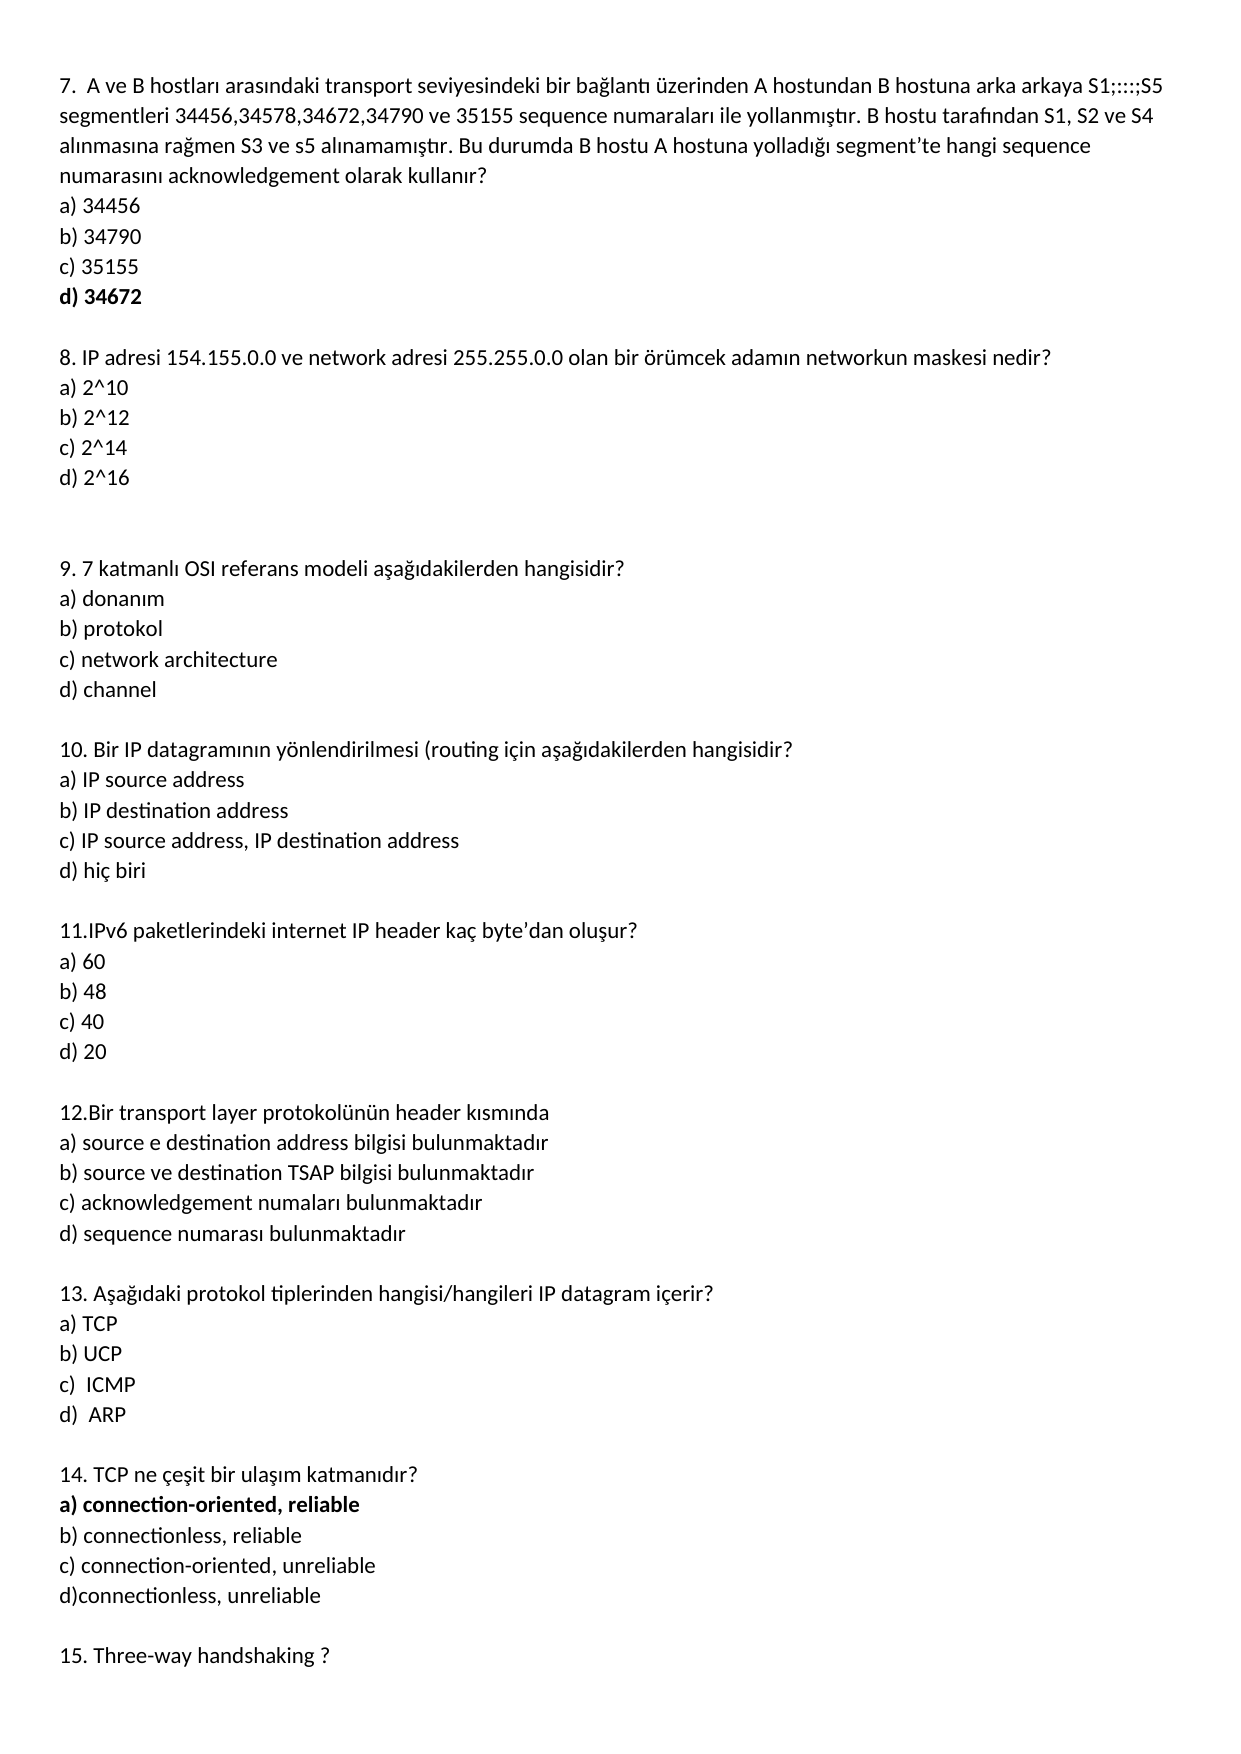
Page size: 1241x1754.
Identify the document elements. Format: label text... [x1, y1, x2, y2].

text 12.Bir transport layer protokolünün header kısmında [59, 1098, 1193, 1126]
text 13. Aşağıdaki protokol tiplerinden hangisi/hangileri IP datagram içerir? [59, 1279, 1193, 1307]
text a) 2^10 [59, 373, 1193, 401]
text b) protokol [59, 614, 1193, 643]
text d) 34672 [59, 282, 1193, 310]
text b) 34790 [59, 222, 1193, 250]
text d) sequence numarası bulunmaktadır [59, 1219, 1193, 1247]
text c) connection-oriented, unreliable [59, 1551, 1193, 1579]
text d)connectionless, unreliable [59, 1581, 1193, 1609]
text d) hiç biri [59, 856, 1193, 884]
text c) acknowledgement numaları bulunmaktadır [59, 1188, 1193, 1217]
text d) ARP [59, 1400, 1193, 1428]
text b) source ve destination TSAP bilgisi bulunmaktadır [59, 1158, 1193, 1186]
text c) 2^14 [59, 433, 1193, 461]
text c) 35155 [59, 252, 1193, 280]
text b) 48 [59, 977, 1193, 1005]
text b) IP destination address [59, 796, 1193, 824]
text 15. Three-way handshaking ? [59, 1642, 1193, 1670]
text a) donanım [59, 584, 1193, 612]
text b) connectionless, reliable [59, 1521, 1193, 1549]
text c) ICMP [59, 1370, 1193, 1398]
text 11.IPv6 paketlerindeki internet IP header kaç byte’dan oluşur? [59, 917, 1193, 945]
text d) 2^16 [59, 463, 1193, 492]
text a) source e destination address bilgisi bulunmaktadır [59, 1128, 1193, 1156]
text 7. A ve B hostları arasındaki transport seviyesindeki bir bağlantı üzerinden A hostundan B hostuna arka arkaya S1;:::;S5 segmentleri 34456,34578,34672,34790 ve 35155 sequence numaraları ile yollanmıştır. B hostu tarafından S1, S2 ve S4 alınmasına rağmen S3 ve s5 alınamamıştır. Bu durumda B hostu A hostuna yolladığı segment’te hangi sequence numarasını acknowledgement olarak kullanır? [59, 71, 1193, 189]
text a) 60 [59, 947, 1193, 975]
text 10. Bir IP datagramının yönlendirilmesi (routing için aşağıdakilerden hangisidir? [59, 735, 1193, 763]
text d) channel [59, 675, 1193, 703]
text a) TCP [59, 1309, 1193, 1337]
text c) network architecture [59, 645, 1193, 673]
text c) IP source address, IP destination address [59, 826, 1193, 854]
text b) UCP [59, 1339, 1193, 1368]
text 9. 7 katmanlı OSI referans modeli aşağıdakilerden hangisidir? [59, 554, 1193, 582]
text 14. TCP ne çeşit bir ulaşım katmanıdır? [59, 1460, 1193, 1488]
text a) 34456 [59, 192, 1193, 220]
text b) 2^12 [59, 403, 1193, 431]
text a) IP source address [59, 766, 1193, 794]
text c) 40 [59, 1007, 1193, 1035]
text 8. IP adresi 154.155.0.0 ve network adresi 255.255.0.0 olan bir örümcek adamın networkun maskesi nedir? [59, 343, 1193, 371]
text d) 20 [59, 1037, 1193, 1066]
text a) connection-oriented, reliable [59, 1491, 1193, 1519]
